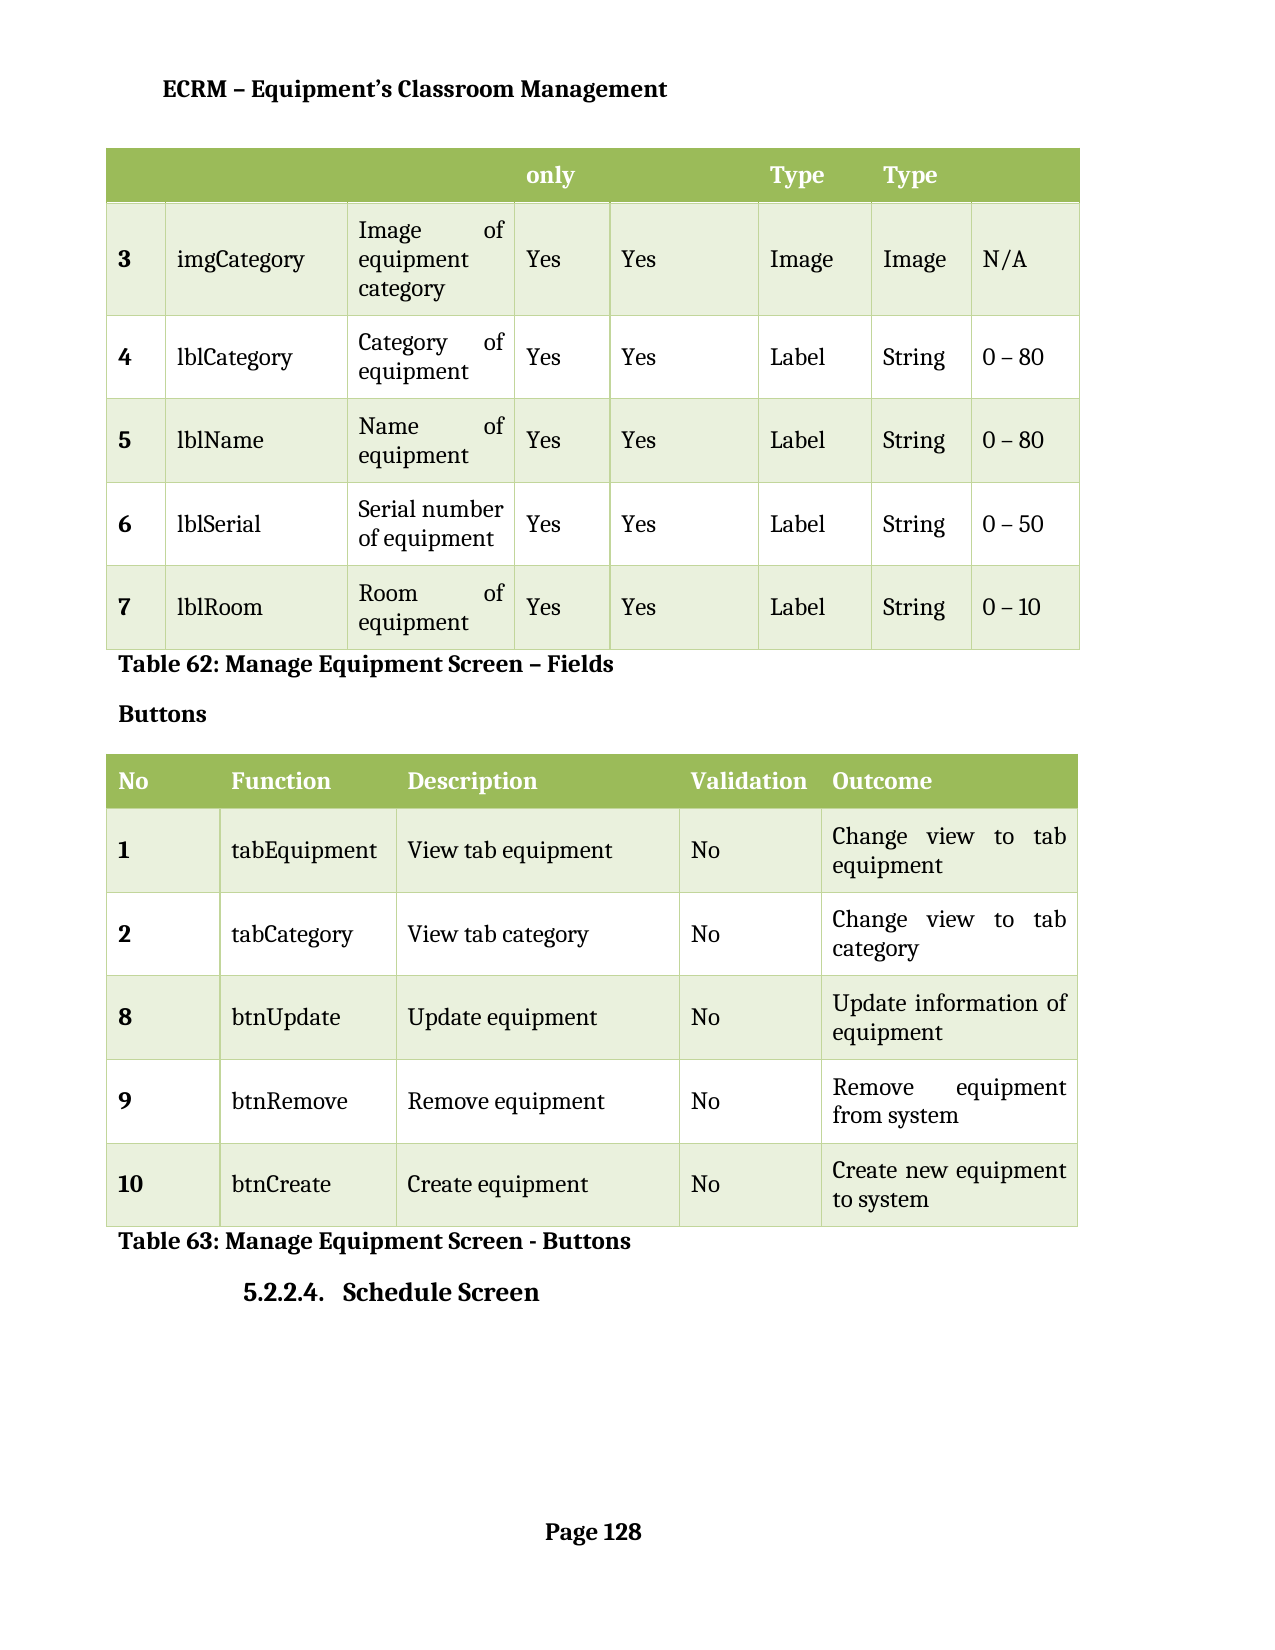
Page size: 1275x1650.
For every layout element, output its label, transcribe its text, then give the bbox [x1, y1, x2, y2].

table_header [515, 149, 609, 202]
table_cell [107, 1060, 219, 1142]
text Table : Manage Equipment Screen – Fields [118, 650, 1068, 679]
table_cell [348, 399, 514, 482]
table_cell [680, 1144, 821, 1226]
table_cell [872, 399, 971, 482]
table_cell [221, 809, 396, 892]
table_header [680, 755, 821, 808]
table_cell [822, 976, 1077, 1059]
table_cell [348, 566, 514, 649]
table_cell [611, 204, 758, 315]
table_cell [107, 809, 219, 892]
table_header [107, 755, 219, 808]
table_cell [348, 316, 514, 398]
text Table : Manage Equipment Screen - Buttons [118, 1227, 1068, 1256]
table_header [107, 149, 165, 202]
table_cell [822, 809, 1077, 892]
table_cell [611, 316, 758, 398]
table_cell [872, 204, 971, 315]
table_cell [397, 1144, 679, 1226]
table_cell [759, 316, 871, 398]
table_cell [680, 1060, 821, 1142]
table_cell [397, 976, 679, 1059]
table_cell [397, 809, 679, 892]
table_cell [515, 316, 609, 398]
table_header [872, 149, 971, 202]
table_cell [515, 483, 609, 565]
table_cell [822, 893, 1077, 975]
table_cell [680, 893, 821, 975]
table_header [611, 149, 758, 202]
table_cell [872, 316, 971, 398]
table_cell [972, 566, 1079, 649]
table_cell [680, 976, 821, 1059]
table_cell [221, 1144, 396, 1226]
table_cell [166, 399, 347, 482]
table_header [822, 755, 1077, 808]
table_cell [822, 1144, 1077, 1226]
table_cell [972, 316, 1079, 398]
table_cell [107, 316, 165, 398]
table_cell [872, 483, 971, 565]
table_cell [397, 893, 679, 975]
list Schedule Screen [243, 1277, 1068, 1308]
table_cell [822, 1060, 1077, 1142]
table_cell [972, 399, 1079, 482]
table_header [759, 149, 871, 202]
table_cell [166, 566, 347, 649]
text Buttons [118, 699, 1068, 728]
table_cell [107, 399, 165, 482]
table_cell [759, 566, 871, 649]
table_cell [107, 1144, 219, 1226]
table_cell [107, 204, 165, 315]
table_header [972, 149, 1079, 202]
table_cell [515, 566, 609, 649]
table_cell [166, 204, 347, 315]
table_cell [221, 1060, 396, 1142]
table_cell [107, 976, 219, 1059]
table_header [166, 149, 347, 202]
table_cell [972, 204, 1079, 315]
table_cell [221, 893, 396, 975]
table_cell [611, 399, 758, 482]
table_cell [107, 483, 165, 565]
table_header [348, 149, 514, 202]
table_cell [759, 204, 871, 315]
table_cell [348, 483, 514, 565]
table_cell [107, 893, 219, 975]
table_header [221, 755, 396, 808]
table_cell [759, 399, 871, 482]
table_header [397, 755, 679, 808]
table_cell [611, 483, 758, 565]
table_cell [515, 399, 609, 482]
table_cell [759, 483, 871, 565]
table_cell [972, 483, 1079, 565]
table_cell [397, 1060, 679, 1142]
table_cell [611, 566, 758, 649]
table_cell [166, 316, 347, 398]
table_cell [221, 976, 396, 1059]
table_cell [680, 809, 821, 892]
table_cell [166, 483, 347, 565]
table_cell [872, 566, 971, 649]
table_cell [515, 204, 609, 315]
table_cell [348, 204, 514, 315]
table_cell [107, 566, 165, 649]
